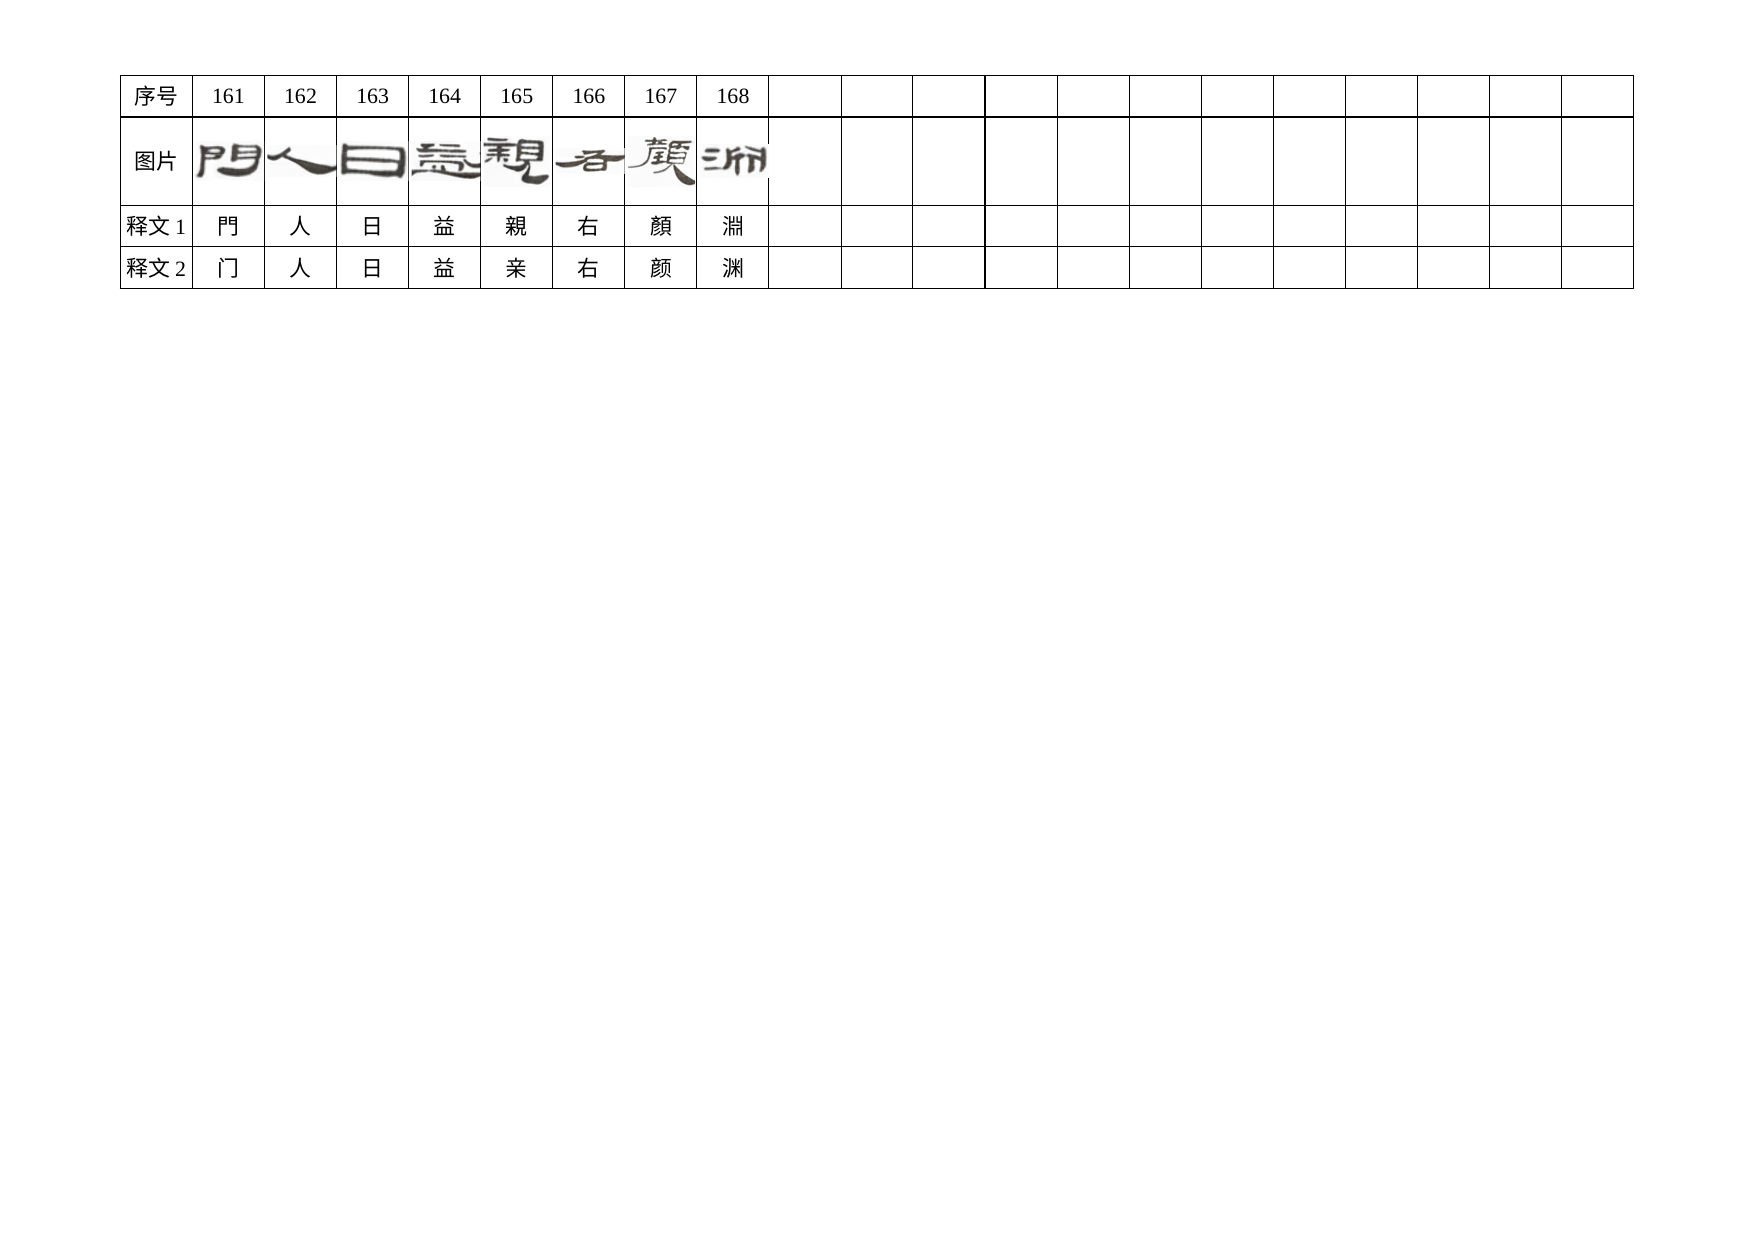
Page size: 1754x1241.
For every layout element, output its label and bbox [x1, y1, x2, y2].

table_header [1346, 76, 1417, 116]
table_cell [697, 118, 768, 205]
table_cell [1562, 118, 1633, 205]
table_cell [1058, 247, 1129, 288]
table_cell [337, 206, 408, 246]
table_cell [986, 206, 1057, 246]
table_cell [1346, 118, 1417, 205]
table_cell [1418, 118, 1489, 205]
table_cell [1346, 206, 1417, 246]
picture [195, 141, 265, 181]
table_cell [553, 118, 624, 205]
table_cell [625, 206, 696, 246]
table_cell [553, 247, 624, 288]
picture [627, 136, 696, 187]
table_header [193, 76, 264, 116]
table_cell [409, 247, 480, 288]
picture [411, 141, 481, 181]
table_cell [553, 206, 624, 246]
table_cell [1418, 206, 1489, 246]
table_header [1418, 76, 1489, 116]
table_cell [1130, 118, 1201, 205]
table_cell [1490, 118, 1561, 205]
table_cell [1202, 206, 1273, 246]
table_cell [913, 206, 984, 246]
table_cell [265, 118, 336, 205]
picture [339, 141, 409, 181]
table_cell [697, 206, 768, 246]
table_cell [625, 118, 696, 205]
picture [700, 144, 769, 178]
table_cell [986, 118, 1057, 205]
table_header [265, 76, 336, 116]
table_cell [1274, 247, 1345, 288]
picture [555, 148, 625, 174]
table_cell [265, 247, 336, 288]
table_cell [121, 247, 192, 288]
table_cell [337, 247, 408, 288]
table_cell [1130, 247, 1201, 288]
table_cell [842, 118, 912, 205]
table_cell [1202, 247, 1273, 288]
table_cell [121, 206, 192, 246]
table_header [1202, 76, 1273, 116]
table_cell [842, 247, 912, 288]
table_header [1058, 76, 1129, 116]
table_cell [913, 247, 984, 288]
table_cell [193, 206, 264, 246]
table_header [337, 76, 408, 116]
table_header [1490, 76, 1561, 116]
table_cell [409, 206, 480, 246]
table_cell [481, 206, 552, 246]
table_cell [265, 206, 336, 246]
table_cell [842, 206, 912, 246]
picture [267, 145, 337, 177]
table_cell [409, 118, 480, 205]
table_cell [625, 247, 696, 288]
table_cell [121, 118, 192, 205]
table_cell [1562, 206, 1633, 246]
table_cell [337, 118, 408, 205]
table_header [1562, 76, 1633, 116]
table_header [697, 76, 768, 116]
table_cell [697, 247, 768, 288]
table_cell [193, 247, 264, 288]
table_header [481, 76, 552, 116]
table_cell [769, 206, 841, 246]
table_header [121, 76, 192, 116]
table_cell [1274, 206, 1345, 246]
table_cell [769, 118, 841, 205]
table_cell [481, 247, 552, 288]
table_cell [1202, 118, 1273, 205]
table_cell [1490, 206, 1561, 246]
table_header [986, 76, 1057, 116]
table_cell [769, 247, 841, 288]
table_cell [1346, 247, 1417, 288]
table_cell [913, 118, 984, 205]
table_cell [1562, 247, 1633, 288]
picture [483, 136, 551, 187]
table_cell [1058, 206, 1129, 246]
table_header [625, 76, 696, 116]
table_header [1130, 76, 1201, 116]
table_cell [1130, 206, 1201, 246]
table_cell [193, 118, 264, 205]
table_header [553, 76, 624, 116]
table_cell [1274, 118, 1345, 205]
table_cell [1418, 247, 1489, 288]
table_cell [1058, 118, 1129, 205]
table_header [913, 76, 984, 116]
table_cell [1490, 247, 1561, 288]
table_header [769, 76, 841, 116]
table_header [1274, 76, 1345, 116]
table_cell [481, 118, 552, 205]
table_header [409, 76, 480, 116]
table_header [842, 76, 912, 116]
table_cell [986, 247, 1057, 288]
